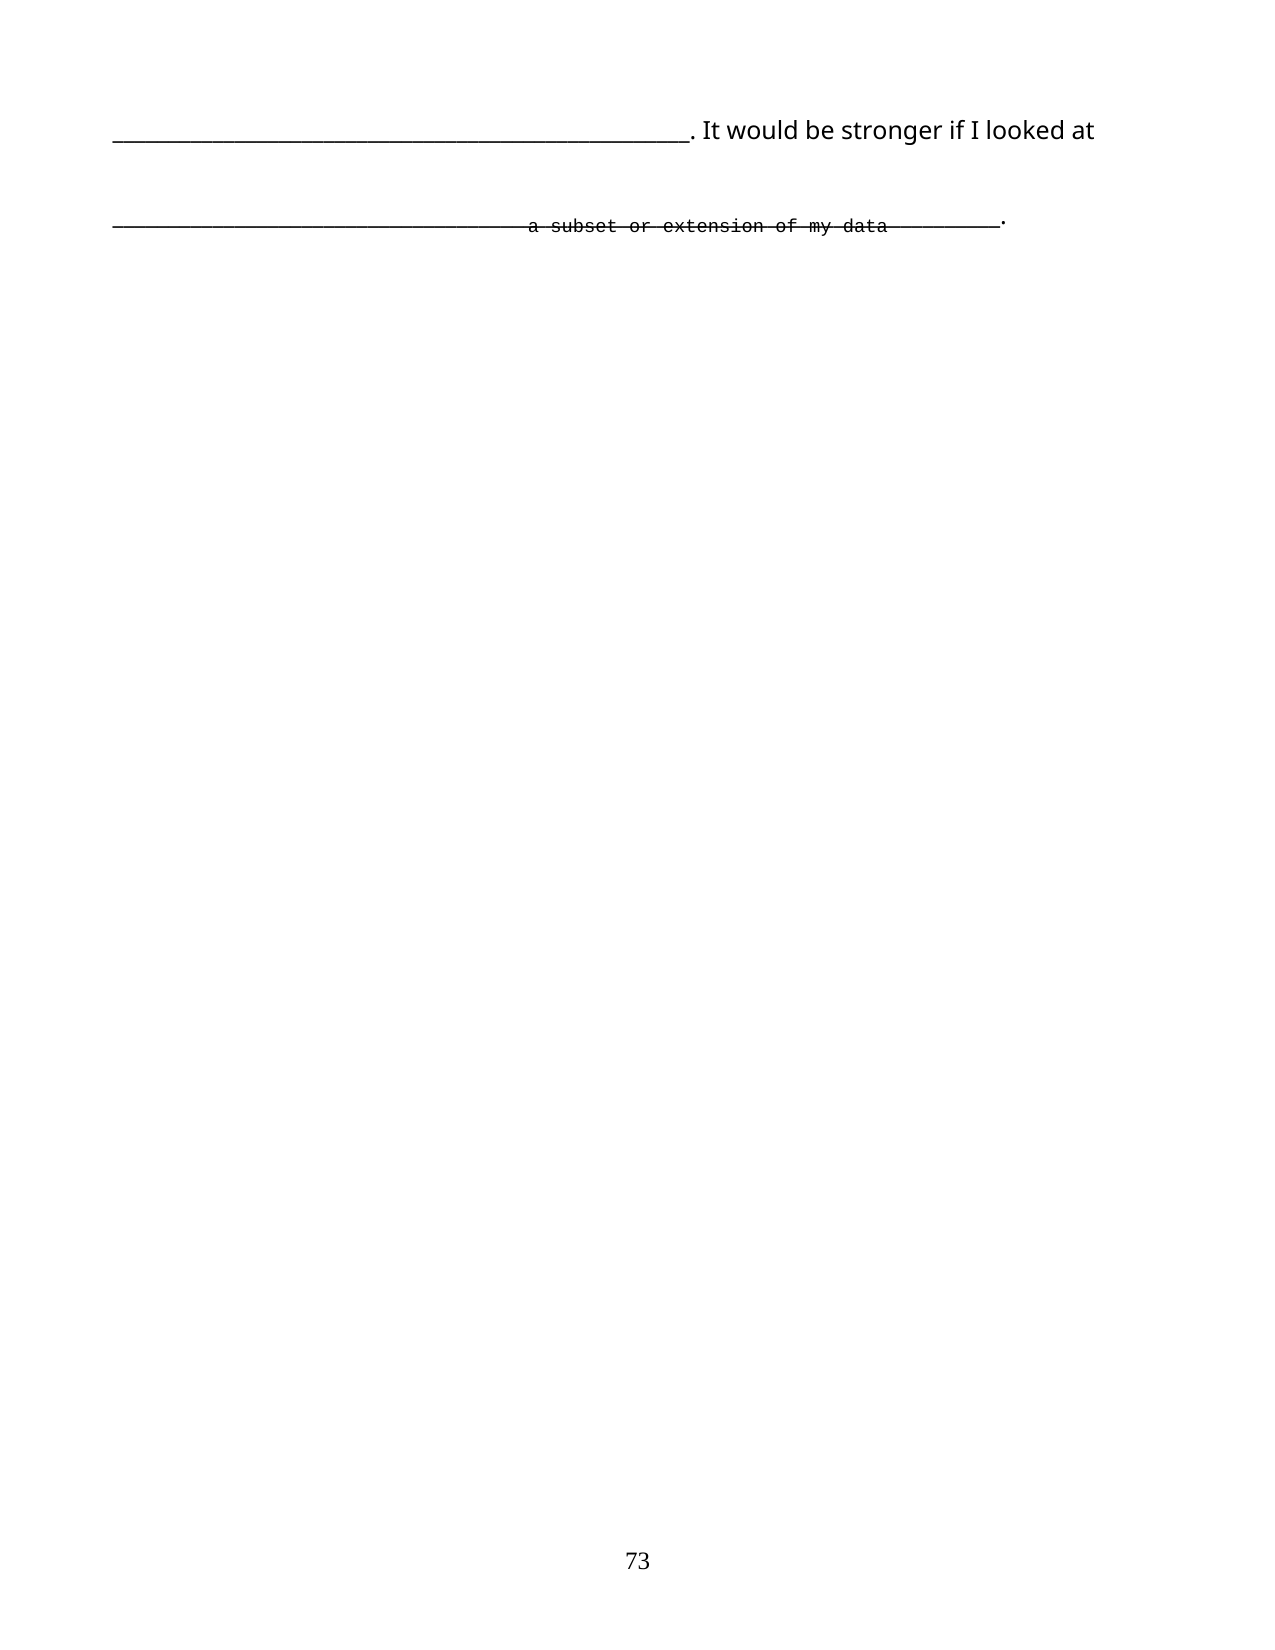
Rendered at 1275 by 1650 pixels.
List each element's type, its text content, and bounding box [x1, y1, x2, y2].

text ____________________________________________________. It would be stronger if I looked at ________________________________________________________________________________. [112, 112, 1162, 232]
